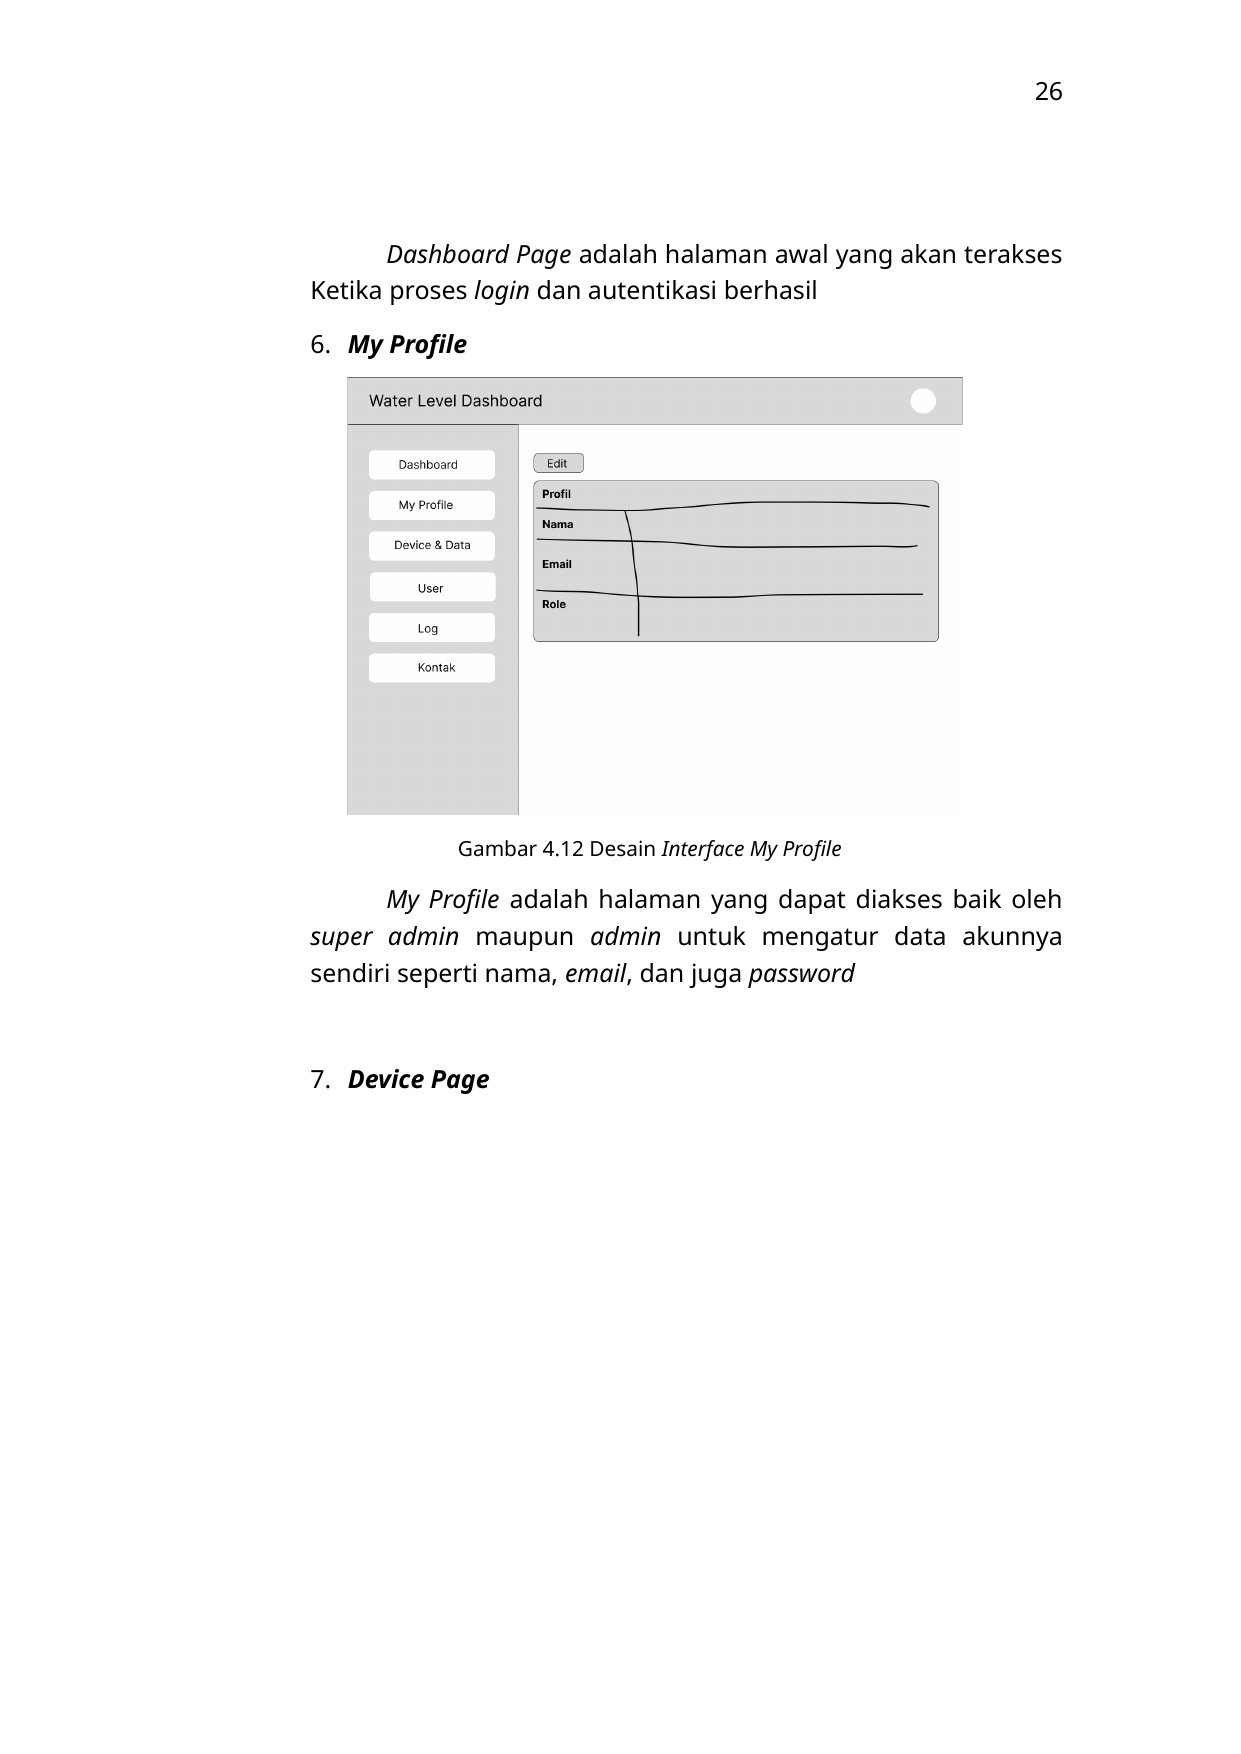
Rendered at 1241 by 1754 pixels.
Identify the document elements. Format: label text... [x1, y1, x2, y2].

picture [347, 377, 963, 815]
text Gambar 4.12 Desain Interface My Profile [236, 834, 1063, 863]
text Dashboard Page adalah halaman awal yang akan terakses Ketika proses login dan autentikasi berhasil [310, 236, 1063, 307]
list Device Page [310, 1062, 1063, 1096]
text My Profile adalah halaman yang dapat diakses baik oleh super admin maupun admin untuk mengatur data akunnya sendiri seperti nama, email, dan juga password [310, 882, 1063, 989]
list My Profile [310, 326, 1063, 361]
